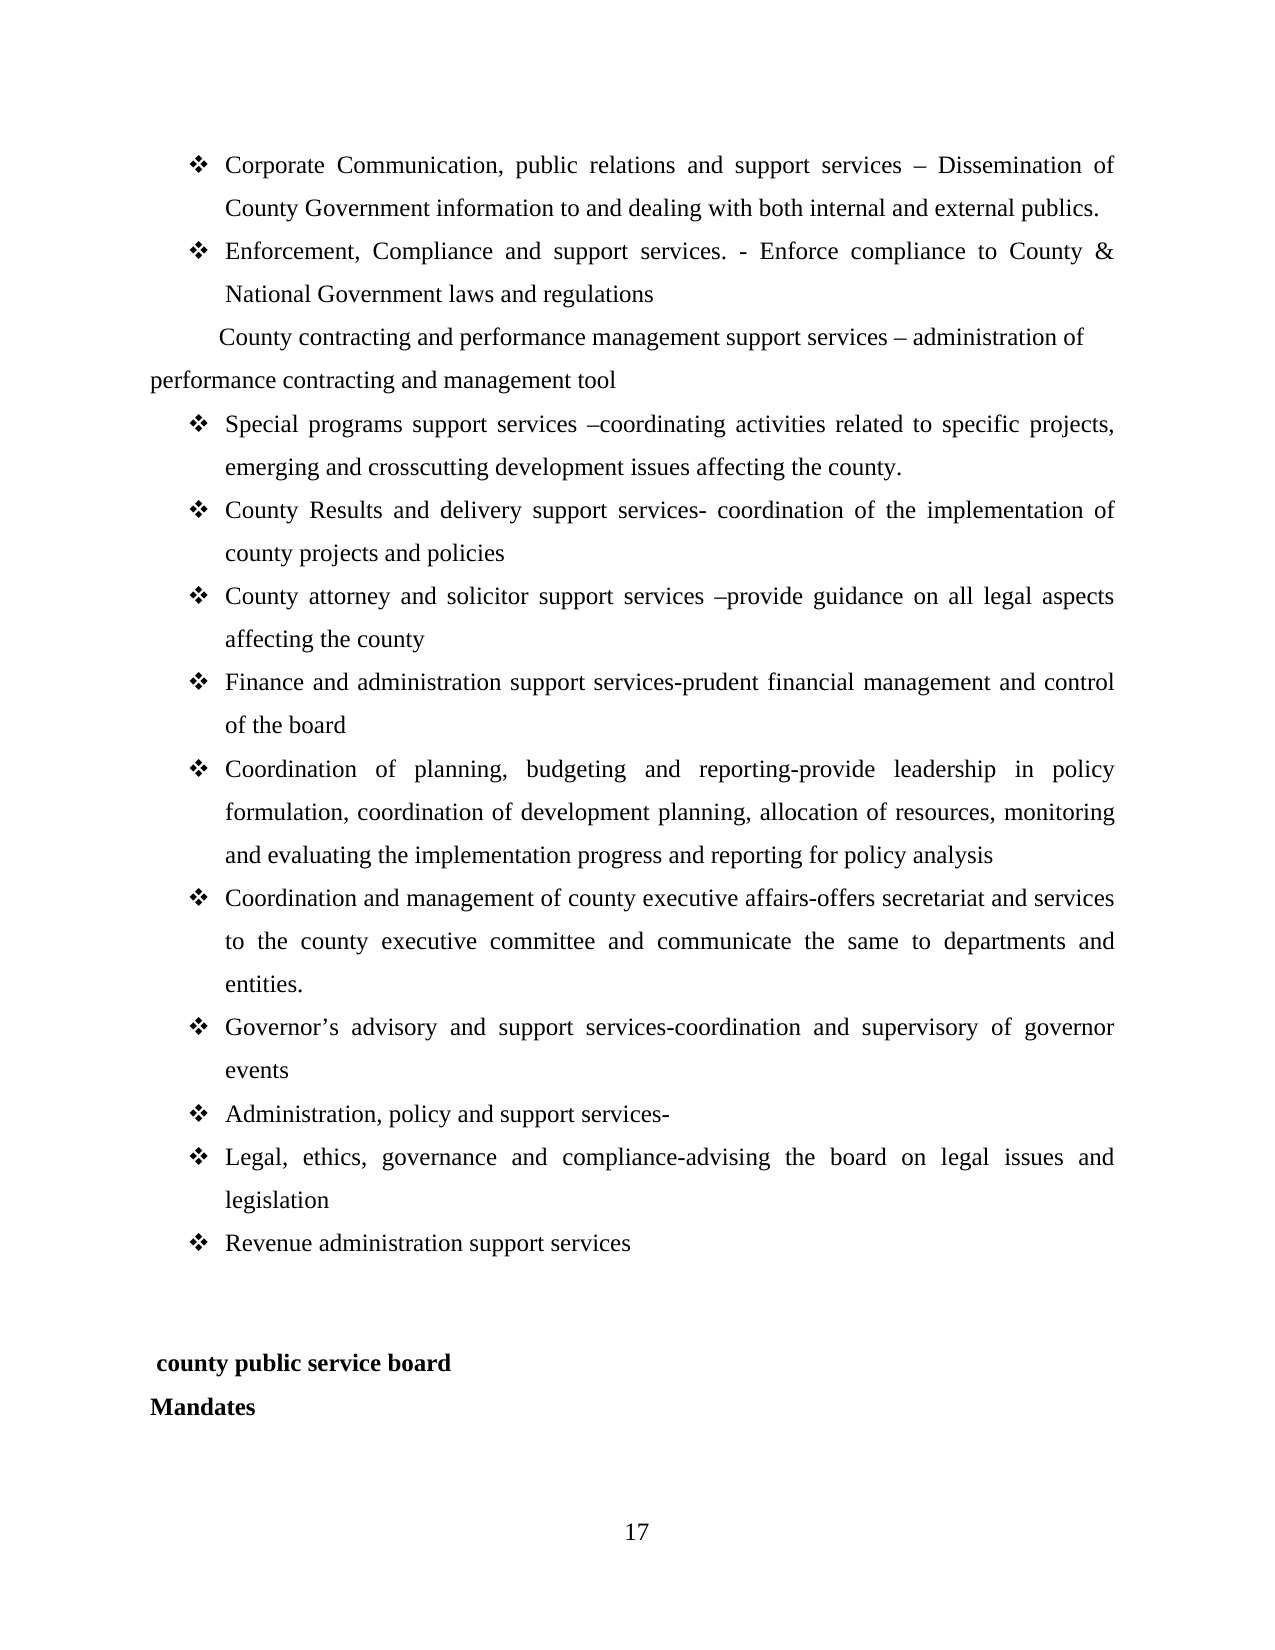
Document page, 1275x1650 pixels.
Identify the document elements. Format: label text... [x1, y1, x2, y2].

list Governor’s advisory and support services-coordination and supervisory of governor events [187, 1012, 1116, 1084]
list County attorney and solicitor support services –provide guidance on all legal aspects affecting the county [187, 581, 1116, 653]
list Administration, policy and support services- [187, 1099, 1116, 1127]
list Revenue administration support services [187, 1228, 1116, 1257]
list Enforcement, Compliance and support services. - Enforce compliance to County & National Government laws and regulations [187, 236, 1116, 308]
text County contracting and performance management support services – administration of performance contracting and management tool [150, 322, 1116, 394]
list Legal, ethics, governance and compliance-advising the board on legal issues and legislation [187, 1142, 1116, 1214]
list Coordination and management of county executive affairs-offers secretariat and services to the county executive committee and communicate the same to departments and entities. [187, 883, 1116, 998]
list Special programs support services –coordinating activities related to specific projects, emerging and crosscutting development issues affecting the county. [187, 409, 1116, 481]
list Corporate Communication, public relations and support services – Dissemination of County Government information to and dealing with both internal and external publics. [187, 150, 1116, 222]
list Finance and administration support services-prudent financial management and control of the board [187, 667, 1116, 739]
text county public service board [150, 1348, 1116, 1377]
text Mandates [150, 1392, 1116, 1420]
list Coordination of planning, budgeting and reporting-provide leadership in policy formulation, coordination of development planning, allocation of resources, monitoring and evaluating the implementation progress and reporting for policy analysis [187, 754, 1116, 869]
list County Results and delivery support services- coordination of the implementation of county projects and policies [187, 495, 1116, 567]
